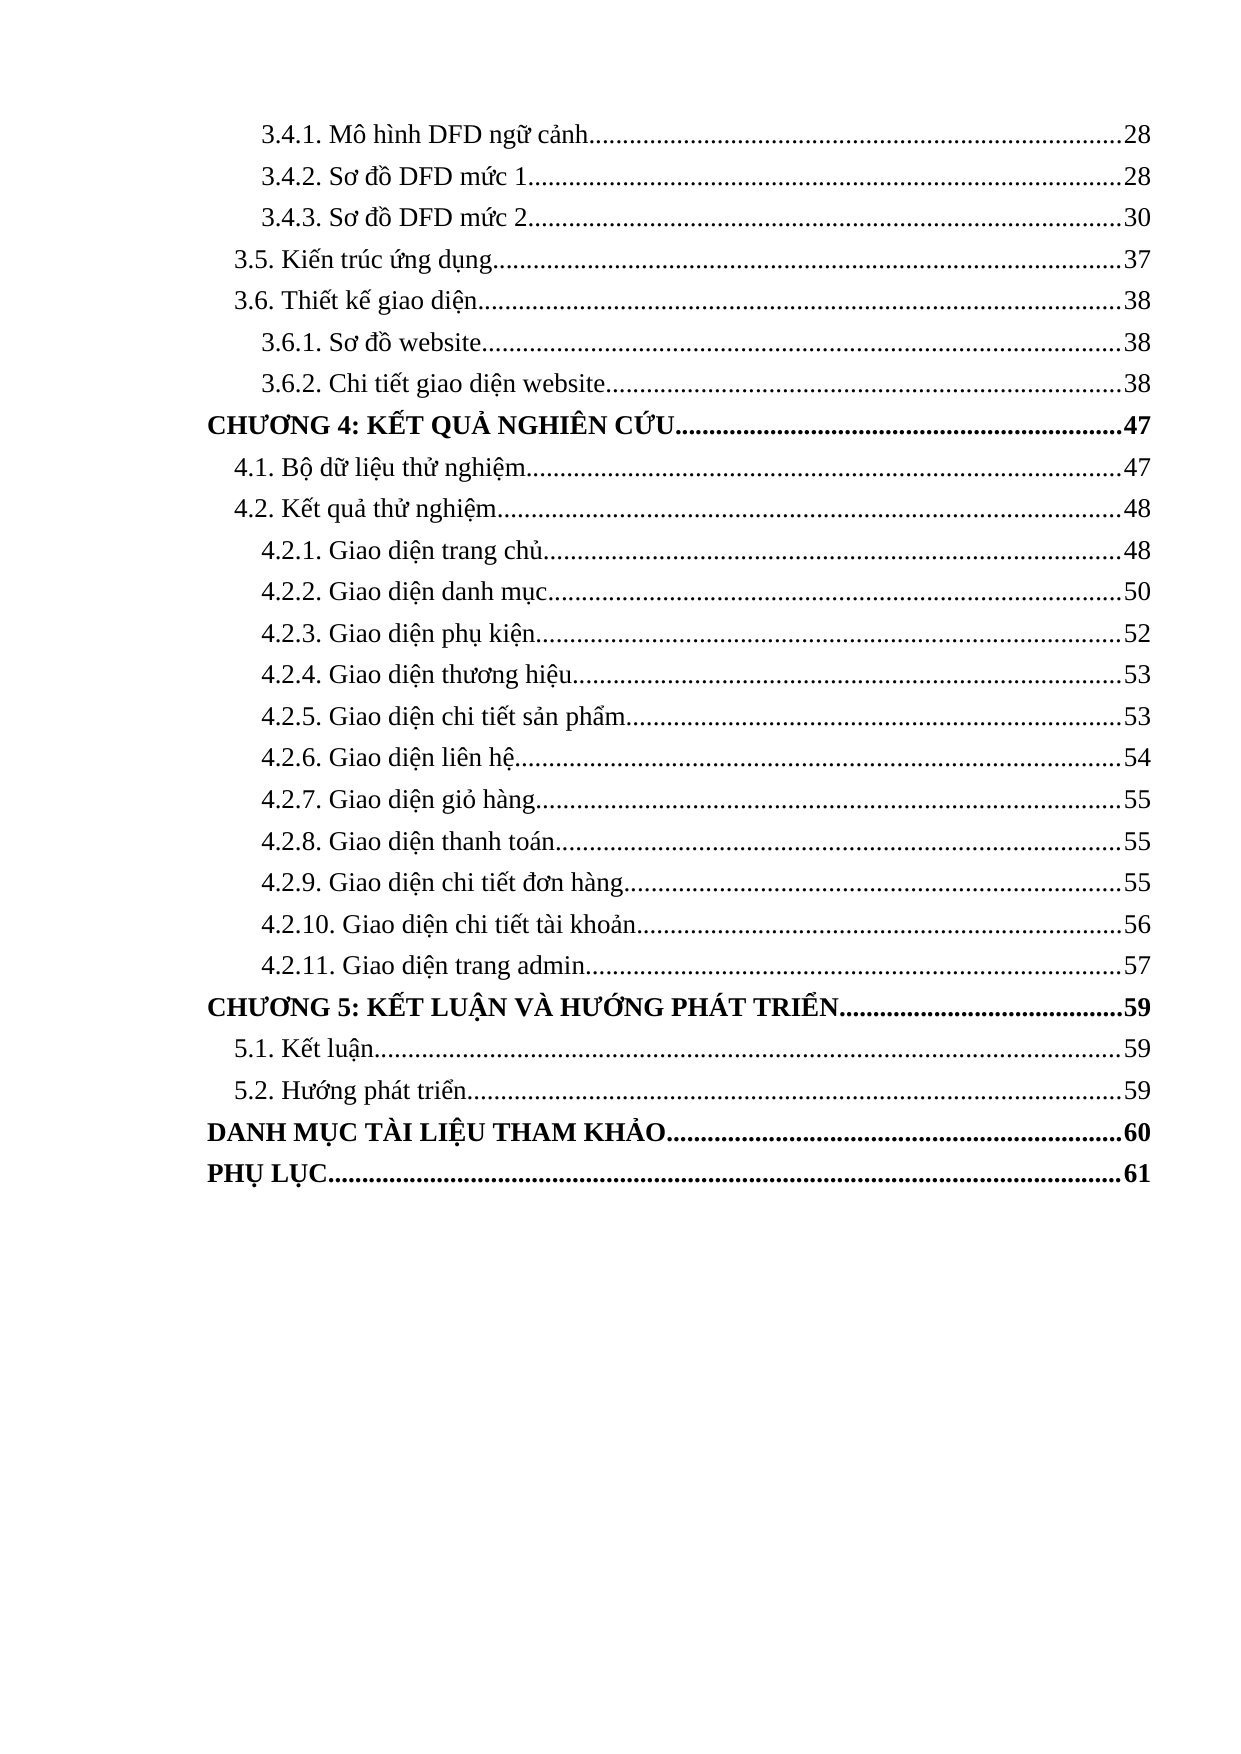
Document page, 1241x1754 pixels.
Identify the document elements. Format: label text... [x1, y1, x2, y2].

text 3.4.3. Sơ đồ DFD mức 2 30 [261, 201, 1152, 232]
text 4.2.4. Giao diện thương hiệu 53 [261, 658, 1152, 689]
text 4.2.10. Giao diện chi tiết tài khoản 56 [261, 908, 1152, 939]
text 4.2.3. Giao diện phụ kiện 52 [261, 617, 1152, 648]
text 4.2.8. Giao diện thanh toán 55 [261, 825, 1152, 856]
text 4.2.9. Giao diện chi tiết đơn hàng 55 [261, 866, 1152, 897]
text CHƯƠNG 5: KẾT LUẬN VÀ HƯỚNG PHÁT TRIỂN 59 [207, 991, 1152, 1022]
text 5.2. Hướng phát triển 59 [234, 1074, 1152, 1105]
text 3.5. Kiến trúc ứng dụng 37 [234, 243, 1152, 274]
text 4.2.7. Giao diện giỏ hàng 55 [261, 783, 1152, 814]
text 3.6.1. Sơ đồ website 38 [261, 326, 1152, 357]
text CHƯƠNG 4: KẾT QUẢ NGHIÊN CỨU 47 [207, 409, 1152, 440]
text DANH MỤC TÀI LIỆU THAM KHẢO 60 [207, 1116, 1152, 1147]
text 5.1. Kết luận 59 [234, 1032, 1152, 1064]
text 4.1. Bộ dữ liệu thử nghiệm 47 [234, 451, 1152, 482]
text 4.2.5. Giao diện chi tiết sản phẩm 53 [261, 700, 1152, 731]
text 3.4.1. Mô hình DFD ngữ cảnh 28 [261, 118, 1152, 149]
text 4.2.11. Giao diện trang admin 57 [261, 949, 1152, 981]
text 3.6.2. Chi tiết giao diện website 38 [261, 367, 1152, 399]
text 4.2.1. Giao diện trang chủ 48 [261, 534, 1152, 565]
text 4.2.6. Giao diện liên hệ 54 [261, 742, 1152, 773]
text 3.6. Thiết kế giao diện 38 [234, 284, 1152, 316]
text 4.2.2. Giao diện danh mục 50 [261, 575, 1152, 606]
text PHỤ LỤC 61 [207, 1157, 1152, 1188]
text 3.4.2. Sơ đồ DFD mức 1 28 [261, 160, 1152, 191]
text 4.2. Kết quả thử nghiệm 48 [234, 492, 1152, 523]
